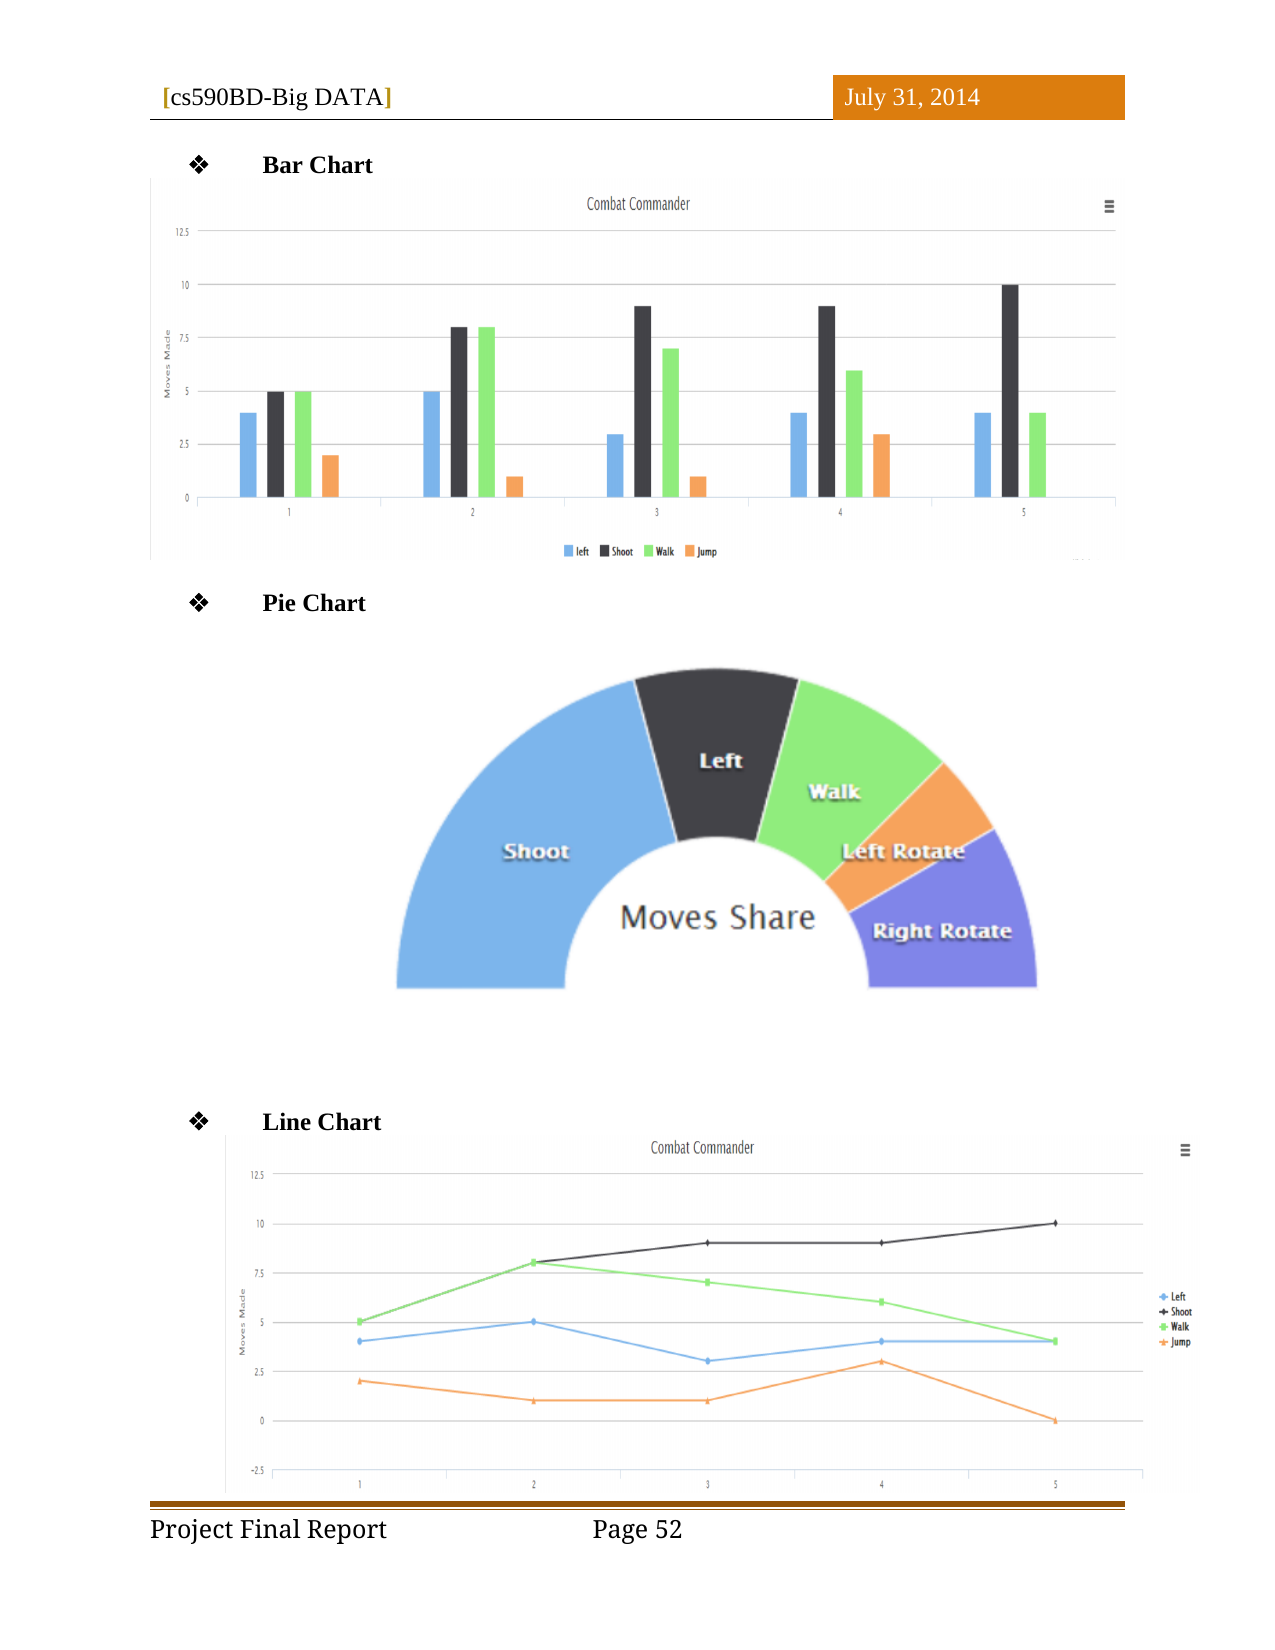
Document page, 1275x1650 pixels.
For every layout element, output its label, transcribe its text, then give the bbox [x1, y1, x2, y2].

list Line Chart [187, 1107, 1125, 1135]
list Bar Chart [187, 150, 1125, 178]
picture [225, 616, 1200, 1078]
list Pie Chart [187, 588, 1125, 617]
picture [150, 178, 1125, 560]
picture [225, 1135, 1200, 1493]
